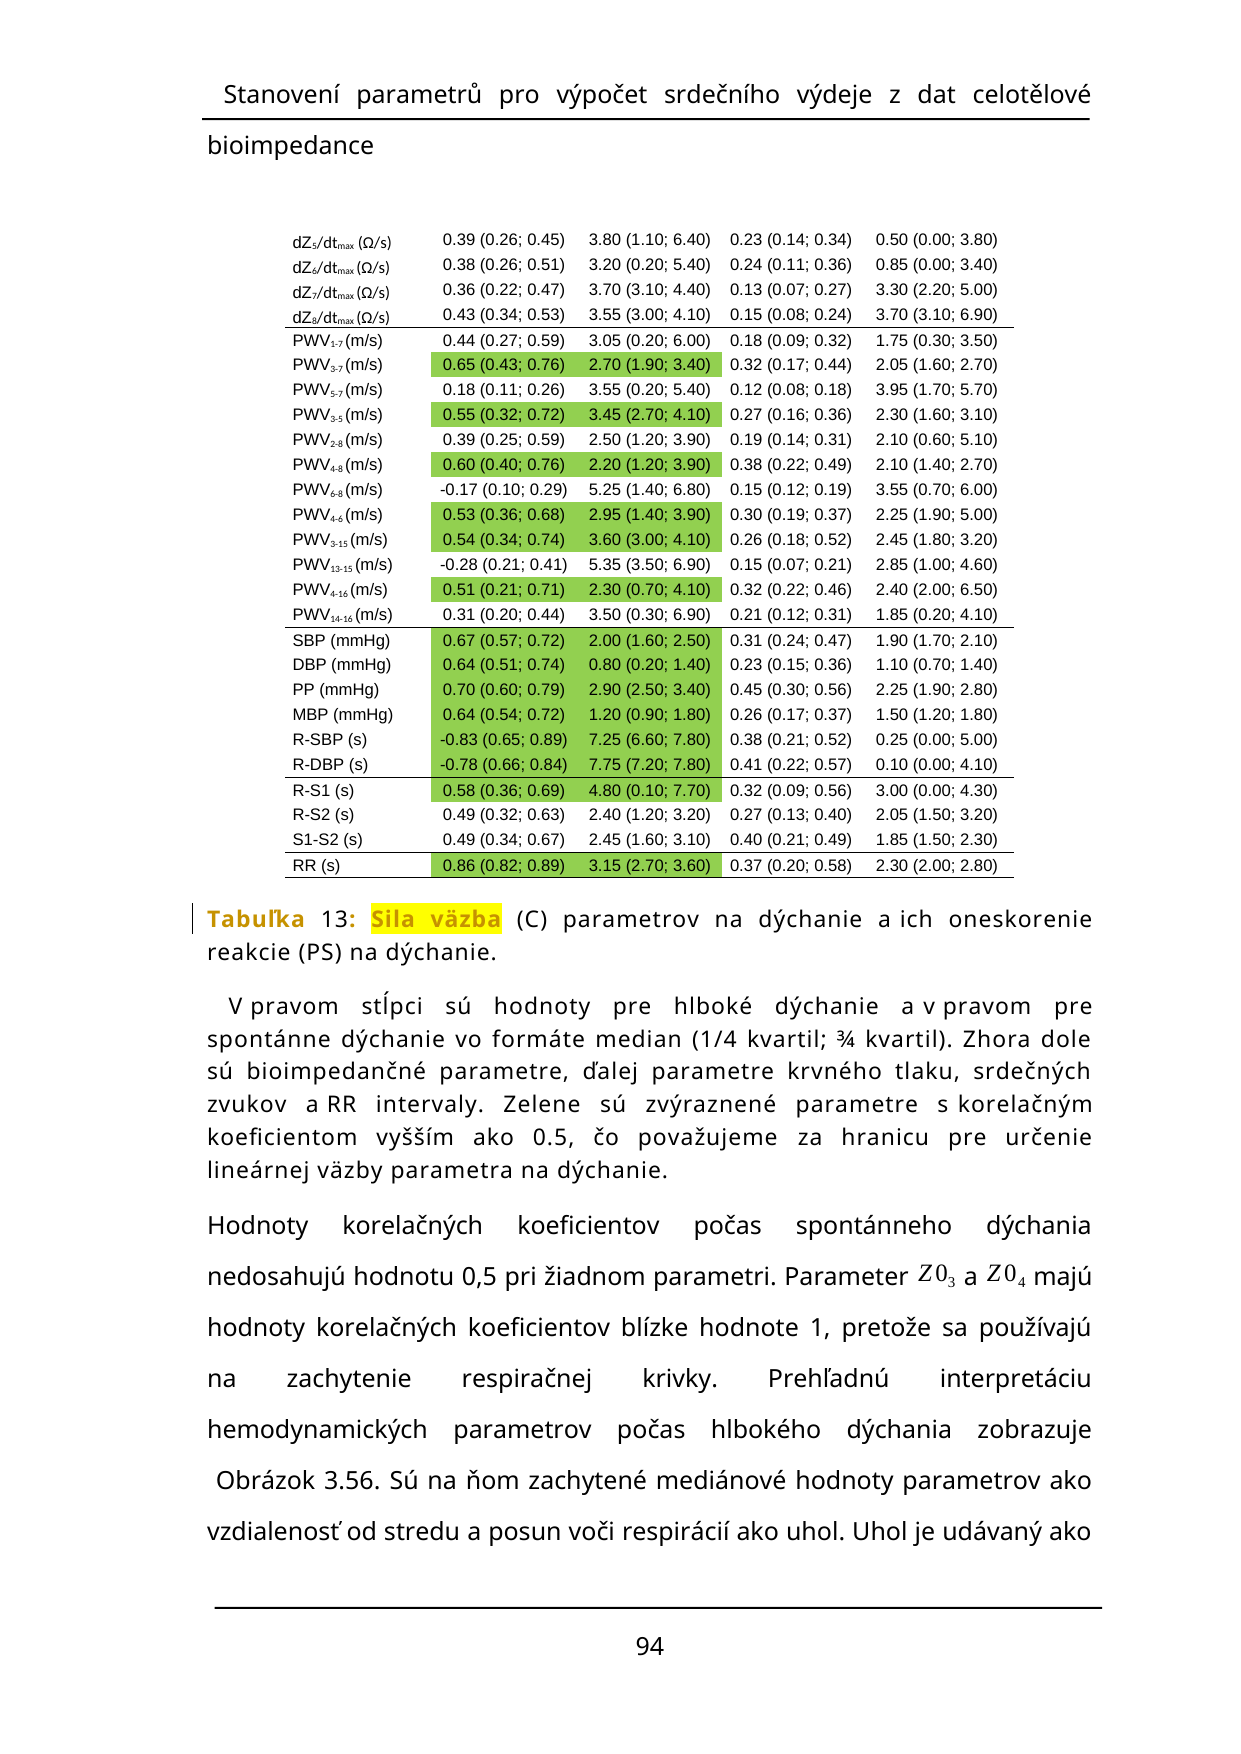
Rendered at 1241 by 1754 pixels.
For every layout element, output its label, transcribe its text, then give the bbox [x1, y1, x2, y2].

table_cell PWV14-16 (m/s) [285, 602, 431, 627]
table_cell 0.49 (0.32; 0.63) [431, 802, 577, 827]
table_cell 2.45 (1.60; 3.10) [577, 827, 722, 852]
table_cell 0.65 (0.43; 0.76) [431, 352, 577, 377]
text Tabuľka : Sila väzba (C) parametrov na dýchanie a ich oneskorenie reakcie (PS) na dýchanie. [207, 903, 1092, 967]
table_cell 2.40 (1.20; 3.20) [577, 802, 722, 827]
table_cell PP (mmHg) [285, 677, 431, 702]
table_cell PWV6-8 (m/s) [285, 477, 431, 502]
table_cell 0.12 (0.08; 0.18) [723, 377, 868, 402]
table_cell 0.53 (0.36; 0.68) [431, 502, 577, 527]
table_cell 3.55 (0.70; 6.00) [868, 477, 1014, 502]
table_cell MBP (mmHg) [285, 702, 431, 727]
table_cell 0.15 (0.08; 0.24) [723, 302, 868, 327]
table_cell 0.18 (0.09; 0.32) [723, 328, 868, 352]
table_cell 0.23 (0.15; 0.36) [723, 652, 868, 677]
table_cell 0.19 (0.14; 0.31) [723, 427, 868, 452]
table_cell RR (s) [285, 853, 431, 877]
table_cell PWV4-8 (m/s) [285, 452, 431, 477]
table_cell 0.31 (0.20; 0.44) [431, 602, 577, 627]
table_cell 0.24 (0.11; 0.36) [723, 252, 868, 277]
table_cell 2.90 (2.50; 3.40) [577, 677, 722, 702]
table_cell 0.27 (0.16; 0.36) [723, 402, 868, 427]
table_cell dZ8/dtmax (Ω/s) [285, 302, 431, 327]
table_cell 2.30 (1.60; 3.10) [868, 402, 1014, 427]
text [207, 1207, 1092, 1548]
text V pravom stĺpci sú hodnoty pre hlboké dýchanie a v pravom pre spontánne dýchanie vo formáte median (1/4 kvartil; ¾ kvartil). Zhora dole sú bioimpedančné parametre, ďalej parametre krvného tlaku, srdečných zvukov a RR intervaly. Zelene sú zvýraznené parametre s korelačným koeficientom vyšším ako 0.5, čo považujeme za hranicu pre určenie lineárnej väzby parametra na dýchanie. [207, 990, 1092, 1185]
table_cell 0.23 (0.14; 0.34) [723, 227, 868, 252]
table_cell 0.25 (0.00; 5.00) [868, 727, 1014, 752]
table_cell 0.10 (0.00; 4.10) [868, 752, 1014, 777]
table_cell 3.60 (3.00; 4.10) [577, 527, 722, 552]
table_cell DBP (mmHg) [285, 652, 431, 677]
table_cell -0.17 (0.10; 0.29) [431, 477, 577, 502]
table_cell 3.95 (1.70; 5.70) [868, 377, 1014, 402]
table_cell 0.49 (0.34; 0.67) [431, 827, 577, 852]
table_cell 0.67 (0.57; 0.72) [431, 628, 577, 652]
table_cell 0.80 (0.20; 1.40) [577, 652, 722, 677]
table_cell 2.25 (1.90; 2.80) [868, 677, 1014, 702]
table_cell 0.39 (0.26; 0.45) [431, 227, 577, 252]
table_cell 2.95 (1.40; 3.90) [577, 502, 722, 527]
table_cell 0.50 (0.00; 3.80) [868, 227, 1014, 252]
table_cell 2.30 (0.70; 4.10) [577, 577, 722, 602]
table_cell -0.28 (0.21; 0.41) [431, 552, 577, 577]
table_cell 0.51 (0.21; 0.71) [431, 577, 577, 602]
table_cell -0.78 (0.66; 0.84) [431, 752, 577, 777]
table_cell -0.83 (0.65; 0.89) [431, 727, 577, 752]
table_cell 3.70 (3.10; 6.90) [868, 302, 1014, 327]
table_cell 0.13 (0.07; 0.27) [723, 277, 868, 302]
table_cell 3.00 (0.00; 4.30) [868, 778, 1014, 802]
table_cell 0.58 (0.36; 0.69) [431, 778, 577, 802]
table_cell 0.21 (0.12; 0.31) [723, 602, 868, 627]
table_cell 1.85 (1.50; 2.30) [868, 827, 1014, 852]
table_cell dZ7/dtmax (Ω/s) [285, 277, 431, 302]
table_cell 3.15 (2.70; 3.60) [577, 853, 722, 877]
table_cell 2.10 (1.40; 2.70) [868, 452, 1014, 477]
table_cell 0.54 (0.34; 0.74) [431, 527, 577, 552]
table_cell dZ5/dtmax (Ω/s) [285, 227, 431, 252]
table_cell 2.40 (2.00; 6.50) [868, 577, 1014, 602]
table_cell 0.70 (0.60; 0.79) [431, 677, 577, 702]
table_cell 0.26 (0.17; 0.37) [723, 702, 868, 727]
table_cell 0.37 (0.20; 0.58) [723, 853, 868, 877]
table_cell 0.64 (0.51; 0.74) [431, 652, 577, 677]
table_cell 0.38 (0.21; 0.52) [723, 727, 868, 752]
table_cell 0.31 (0.24; 0.47) [723, 628, 868, 652]
table_cell R-S1 (s) [285, 778, 431, 802]
table_cell PWV2-8 (m/s) [285, 427, 431, 452]
table_cell 3.45 (2.70; 4.10) [577, 402, 722, 427]
table_cell PWV3-15 (m/s) [285, 527, 431, 552]
table_cell 3.55 (0.20; 5.40) [577, 377, 722, 402]
table_cell 0.30 (0.19; 0.37) [723, 502, 868, 527]
table_cell 0.43 (0.34; 0.53) [431, 302, 577, 327]
table_cell 1.10 (0.70; 1.40) [868, 652, 1014, 677]
table_cell 0.38 (0.22; 0.49) [723, 452, 868, 477]
table_cell 0.15 (0.12; 0.19) [723, 477, 868, 502]
table_cell 3.50 (0.30; 6.90) [577, 602, 722, 627]
table_cell 1.20 (0.90; 1.80) [577, 702, 722, 727]
table_cell 3.05 (0.20; 6.00) [577, 328, 722, 352]
table_cell 4.80 (0.10; 7.70) [577, 778, 722, 802]
table_cell 2.00 (1.60; 2.50) [577, 628, 722, 652]
table_cell 3.80 (1.10; 6.40) [577, 227, 722, 252]
table_cell 0.36 (0.22; 0.47) [431, 277, 577, 302]
table_cell 2.70 (1.90; 3.40) [577, 352, 722, 377]
table_cell S1-S2 (s) [285, 827, 431, 852]
table_cell 3.70 (3.10; 4.40) [577, 277, 722, 302]
table_cell 1.90 (1.70; 2.10) [868, 628, 1014, 652]
table_cell PWV5-7 (m/s) [285, 377, 431, 402]
table_cell 2.05 (1.60; 2.70) [868, 352, 1014, 377]
table_cell R-S2 (s) [285, 802, 431, 827]
table_cell PWV3-5 (m/s) [285, 402, 431, 427]
table_cell 0.55 (0.32; 0.72) [431, 402, 577, 427]
table_cell PWV1-7 (m/s) [285, 328, 431, 352]
table_cell 0.32 (0.09; 0.56) [723, 778, 868, 802]
table_cell 2.20 (1.20; 3.90) [577, 452, 722, 477]
table_cell 0.45 (0.30; 0.56) [723, 677, 868, 702]
table_cell 0.32 (0.22; 0.46) [723, 577, 868, 602]
table_cell 0.40 (0.21; 0.49) [723, 827, 868, 852]
table_cell 2.25 (1.90; 5.00) [868, 502, 1014, 527]
table_cell 2.10 (0.60; 5.10) [868, 427, 1014, 452]
table_cell 0.26 (0.18; 0.52) [723, 527, 868, 552]
table_cell 2.85 (1.00; 4.60) [868, 552, 1014, 577]
table_cell 2.45 (1.80; 3.20) [868, 527, 1014, 552]
table_cell PWV3-7 (m/s) [285, 352, 431, 377]
table_cell 1.50 (1.20; 1.80) [868, 702, 1014, 727]
table_cell 2.50 (1.20; 3.90) [577, 427, 722, 452]
table_cell 0.15 (0.07; 0.21) [723, 552, 868, 577]
table_cell 7.75 (7.20; 7.80) [577, 752, 722, 777]
table_cell PWV4-6 (m/s) [285, 502, 431, 527]
table_cell 2.30 (2.00; 2.80) [868, 853, 1014, 877]
table_cell 3.20 (0.20; 5.40) [577, 252, 722, 277]
table_cell 0.38 (0.26; 0.51) [431, 252, 577, 277]
table_cell R-SBP (s) [285, 727, 431, 752]
table_cell 5.25 (1.40; 6.80) [577, 477, 722, 502]
table_cell 1.85 (0.20; 4.10) [868, 602, 1014, 627]
table_cell 0.85 (0.00; 3.40) [868, 252, 1014, 277]
table_cell 0.41 (0.22; 0.57) [723, 752, 868, 777]
table_cell 0.27 (0.13; 0.40) [723, 802, 868, 827]
table_cell 0.86 (0.82; 0.89) [431, 853, 577, 877]
table_cell 7.25 (6.60; 7.80) [577, 727, 722, 752]
table_cell 0.60 (0.40; 0.76) [431, 452, 577, 477]
table_cell 1.75 (0.30; 3.50) [868, 328, 1014, 352]
table_cell 0.32 (0.17; 0.44) [723, 352, 868, 377]
table_cell dZ6/dtmax (Ω/s) [285, 252, 431, 277]
table_cell 5.35 (3.50; 6.90) [577, 552, 722, 577]
table_cell 0.64 (0.54; 0.72) [431, 702, 577, 727]
table_cell 3.55 (3.00; 4.10) [577, 302, 722, 327]
table_cell 0.18 (0.11; 0.26) [431, 377, 577, 402]
table_cell PWV13-15 (m/s) [285, 552, 431, 577]
table_cell SBP (mmHg) [285, 628, 431, 652]
table_cell 2.05 (1.50; 3.20) [868, 802, 1014, 827]
table_cell 3.30 (2.20; 5.00) [868, 277, 1014, 302]
table_cell 0.44 (0.27; 0.59) [431, 328, 577, 352]
table_cell R-DBP (s) [285, 752, 431, 777]
table_cell 0.39 (0.25; 0.59) [431, 427, 577, 452]
table_cell PWV4-16 (m/s) [285, 577, 431, 602]
